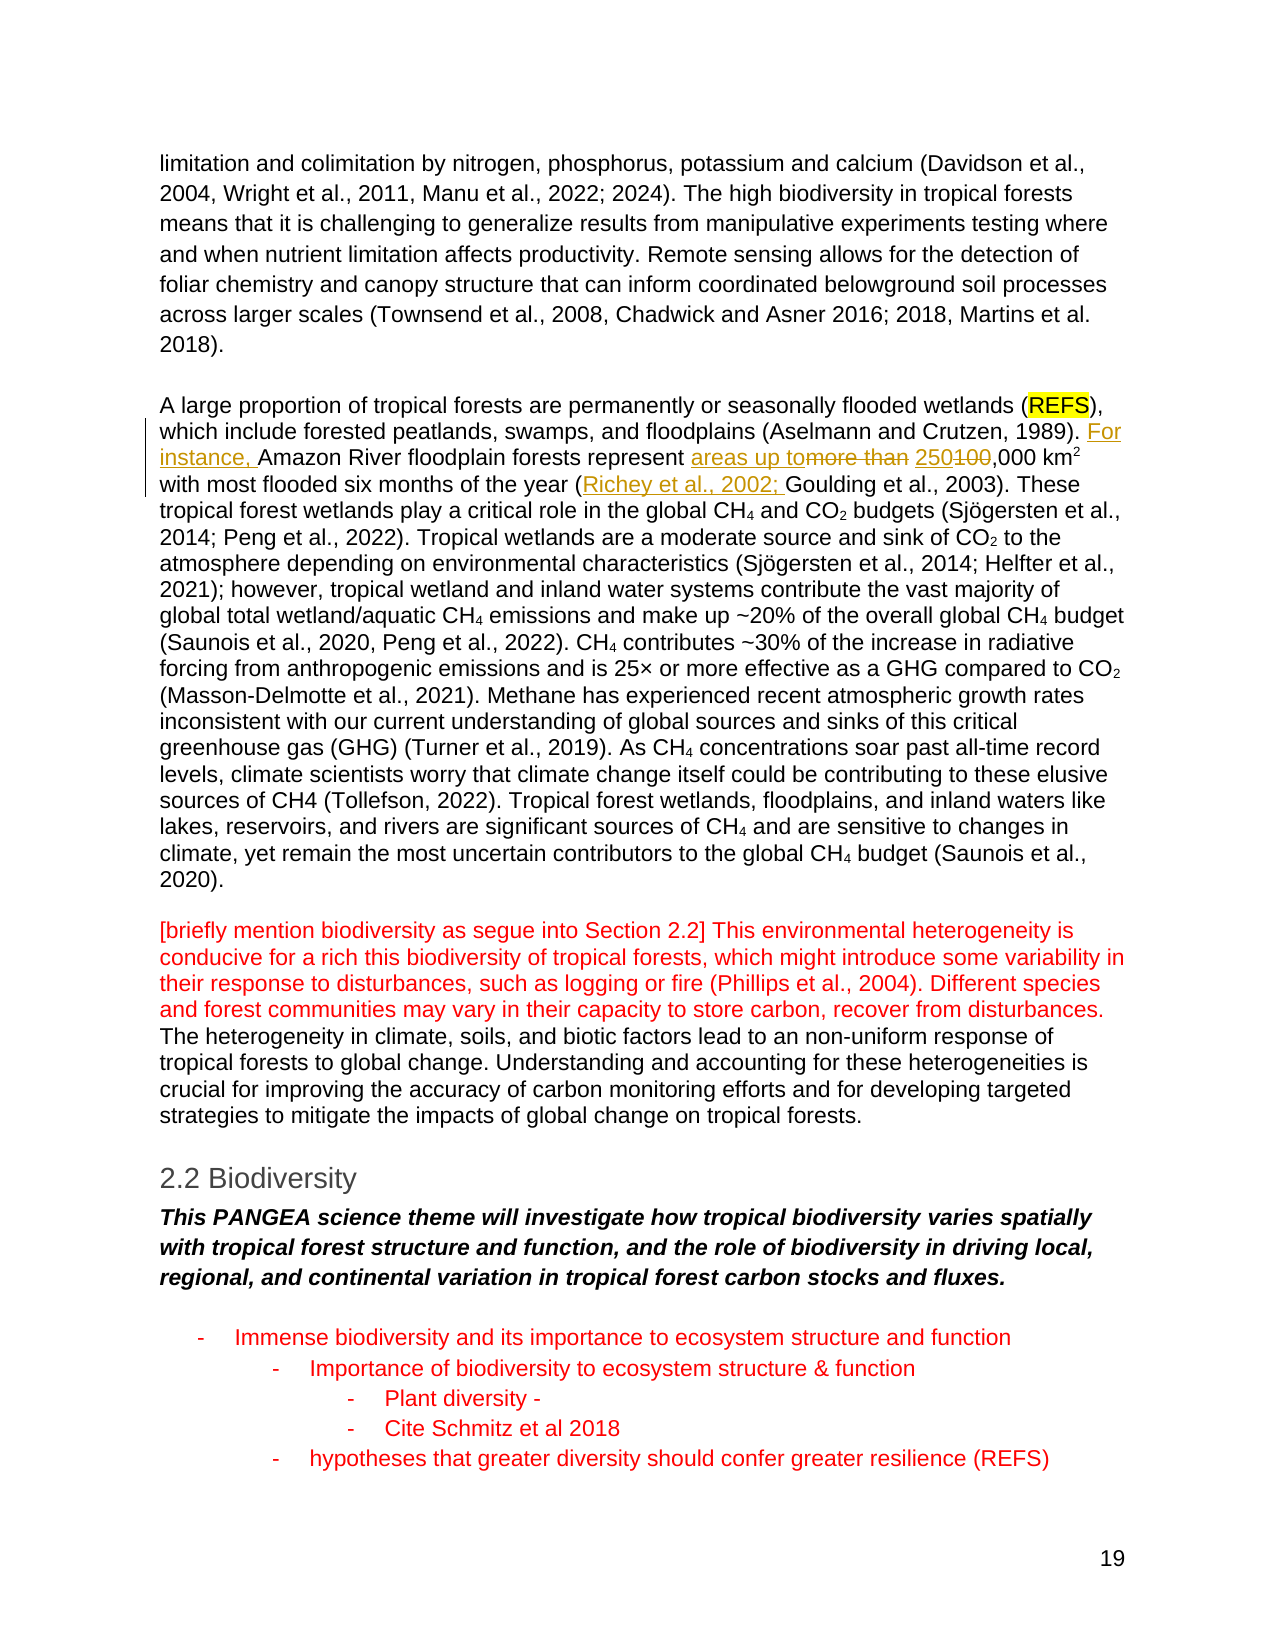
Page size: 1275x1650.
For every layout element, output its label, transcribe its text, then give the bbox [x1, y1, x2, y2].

text A large proportion of tropical forests are permanently or seasonally flooded wetlands (REFS), which include forested peatlands, swamps, and floodplains (Aselmann and Crutzen, 1989). Amazon River floodplain forests represent ,000 km2 with most flooded six months of the year (Goulding et al., 2003). These tropical forest wetlands play a critical role in the global CH4 and CO2 budgets (Sjögersten et al., 2014; Peng et al., 2022). Tropical wetlands are a moderate source and sink of CO2 to the atmosphere depending on environmental characteristics (Sjögersten et al., 2014; Helfter et al., 2021); however, tropical wetland and inland water systems contribute the vast majority of global total wetland/aquatic CH4 emissions and make up ~20% of the overall global CH4 budget (Saunois et al., 2020, Peng et al., 2022). CH4 contributes ~30% of the increase in radiative forcing from anthropogenic emissions and is 25× or more effective as a GHG compared to CO2 (Masson-Delmotte et al., 2021). Methane has experienced recent atmospheric growth rates inconsistent with our current understanding of global sources and sinks of this critical greenhouse gas (GHG) (Turner et al., 2019). As CH4 concentrations soar past all-time record levels, climate scientists worry that climate change itself could be contributing to these elusive sources of CH4 (Tollefson, 2022). Tropical forest wetlands, floodplains, and inland waters like lakes, reservoirs, and rivers are significant sources of CH4 and are sensitive to changes in climate, yet remain the most uncertain contributors to the global CH4 budget (Saunois et al., 2020). [159, 392, 1125, 892]
text [briefly mention biodiversity as segue into Section 2.2] This environmental heterogeneity is conducive for a rich this biodiversity of tropical forests, which might introduce some variability in their response to disturbances, such as logging or fire (Phillips et al., 2004). Different species and forest communities may vary in their capacity to store carbon, recover from disturbances. The heterogeneity in climate, soils, and biotic factors lead to an non-uniform response of tropical forests to global change. Understanding and accounting for these heterogeneities is crucial for improving the accuracy of carbon monitoring efforts and for developing targeted strategies to mitigate the impacts of global change on tropical forests. [159, 917, 1125, 1128]
list Immense biodiversity and its importance to ecosystem structure and function [197, 1324, 1125, 1351]
list hypotheses that greater diversity should confer greater resilience (REFS) [272, 1445, 1125, 1471]
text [159, 150, 1125, 358]
subtitle 2.2 Biodiversity [159, 1162, 1125, 1195]
list Plant diversity - [347, 1385, 1125, 1411]
text This PANGEA science theme will investigate how tropical biodiversity varies spatially with tropical forest structure and function, and the role of biodiversity in driving local, regional, and continental variation in tropical forest carbon stocks and fluxes. [159, 1203, 1125, 1290]
list Cite Schmitz et al 2018 [347, 1415, 1125, 1441]
list Importance of biodiversity to ecosystem structure & function [272, 1354, 1125, 1381]
